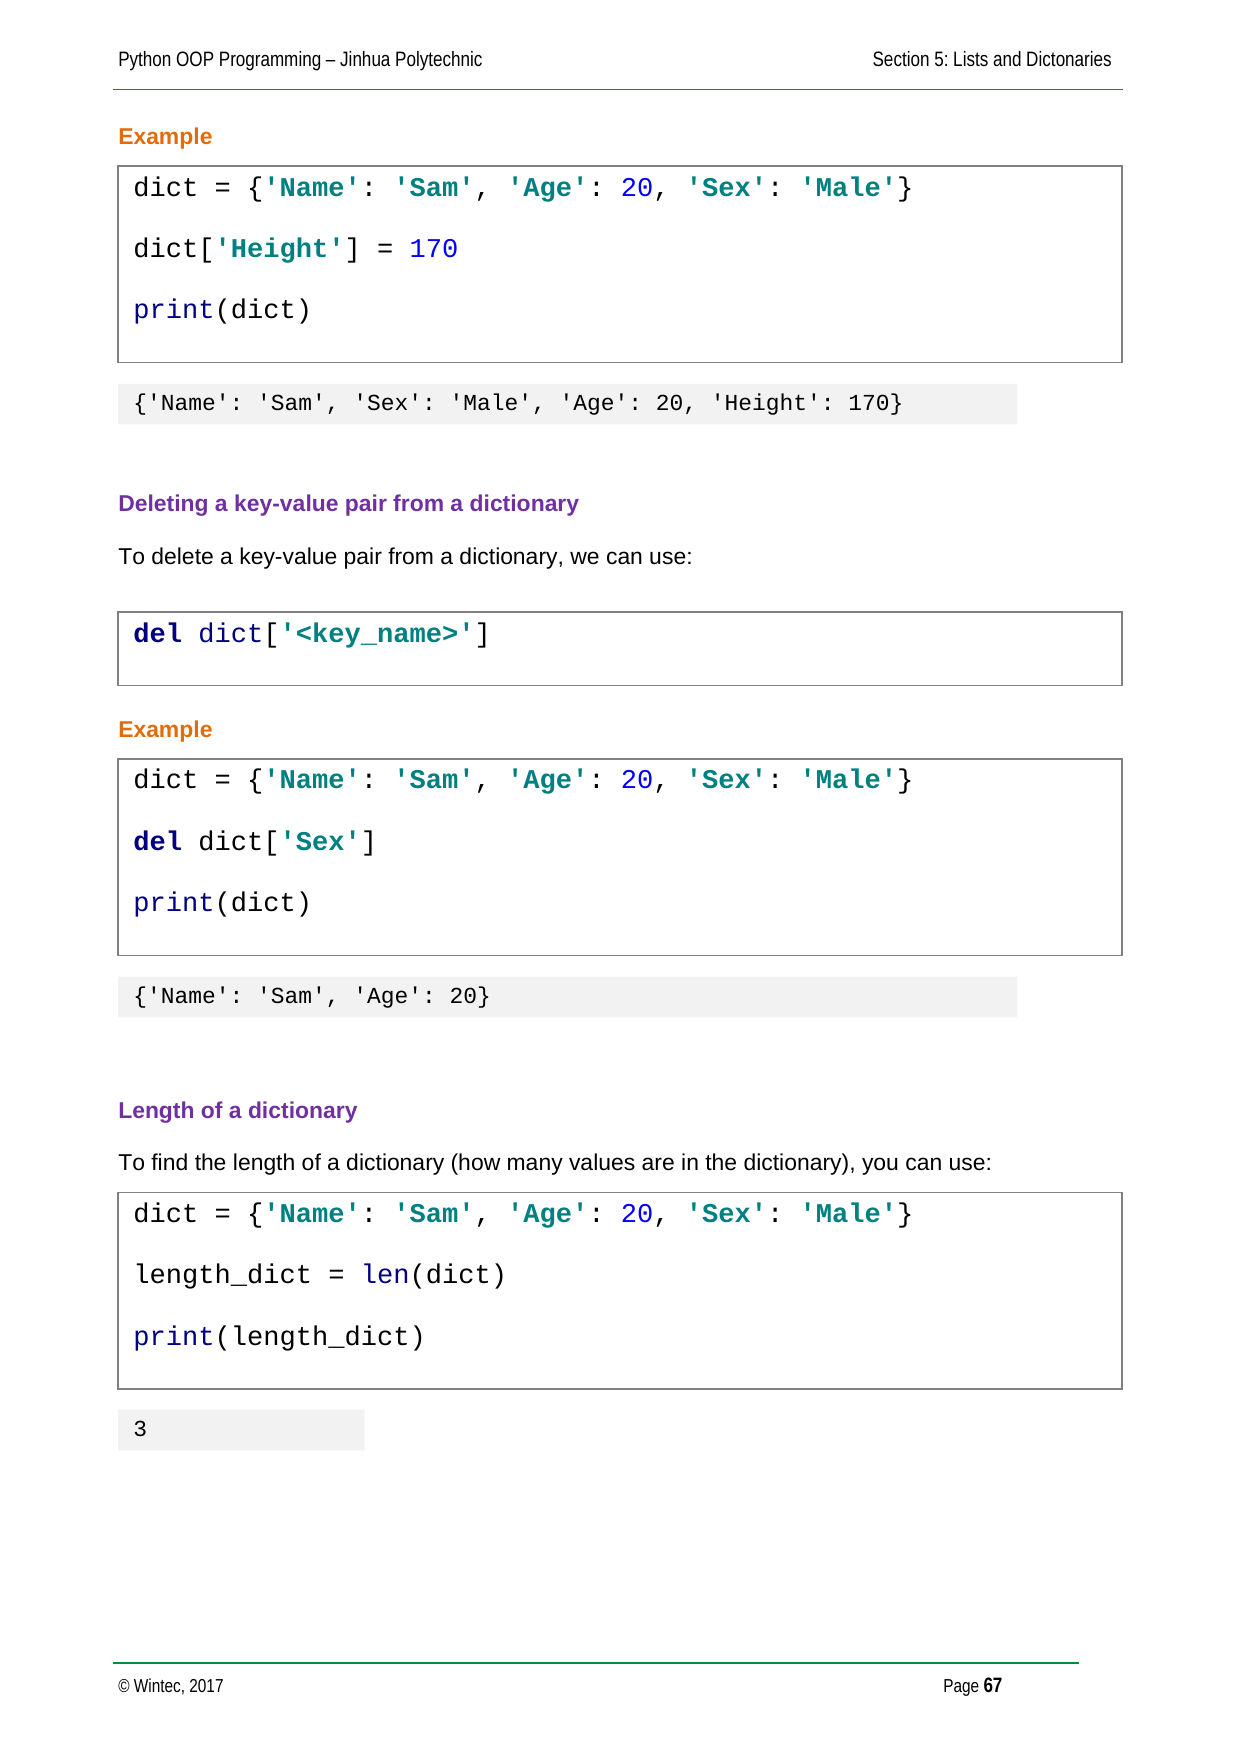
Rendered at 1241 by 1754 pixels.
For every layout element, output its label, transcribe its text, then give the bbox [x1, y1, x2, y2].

text Length of a dictionary [118, 1097, 1122, 1123]
text To delete a key-value pair from a dictionary, we can use: [118, 543, 1122, 569]
text Example [118, 716, 1122, 742]
text Example [118, 123, 1122, 149]
text Deleting a key-value pair from a dictionary [118, 490, 1122, 516]
text To find the length of a dictionary (how many values are in the dictionary), you can use: [118, 1149, 1122, 1176]
